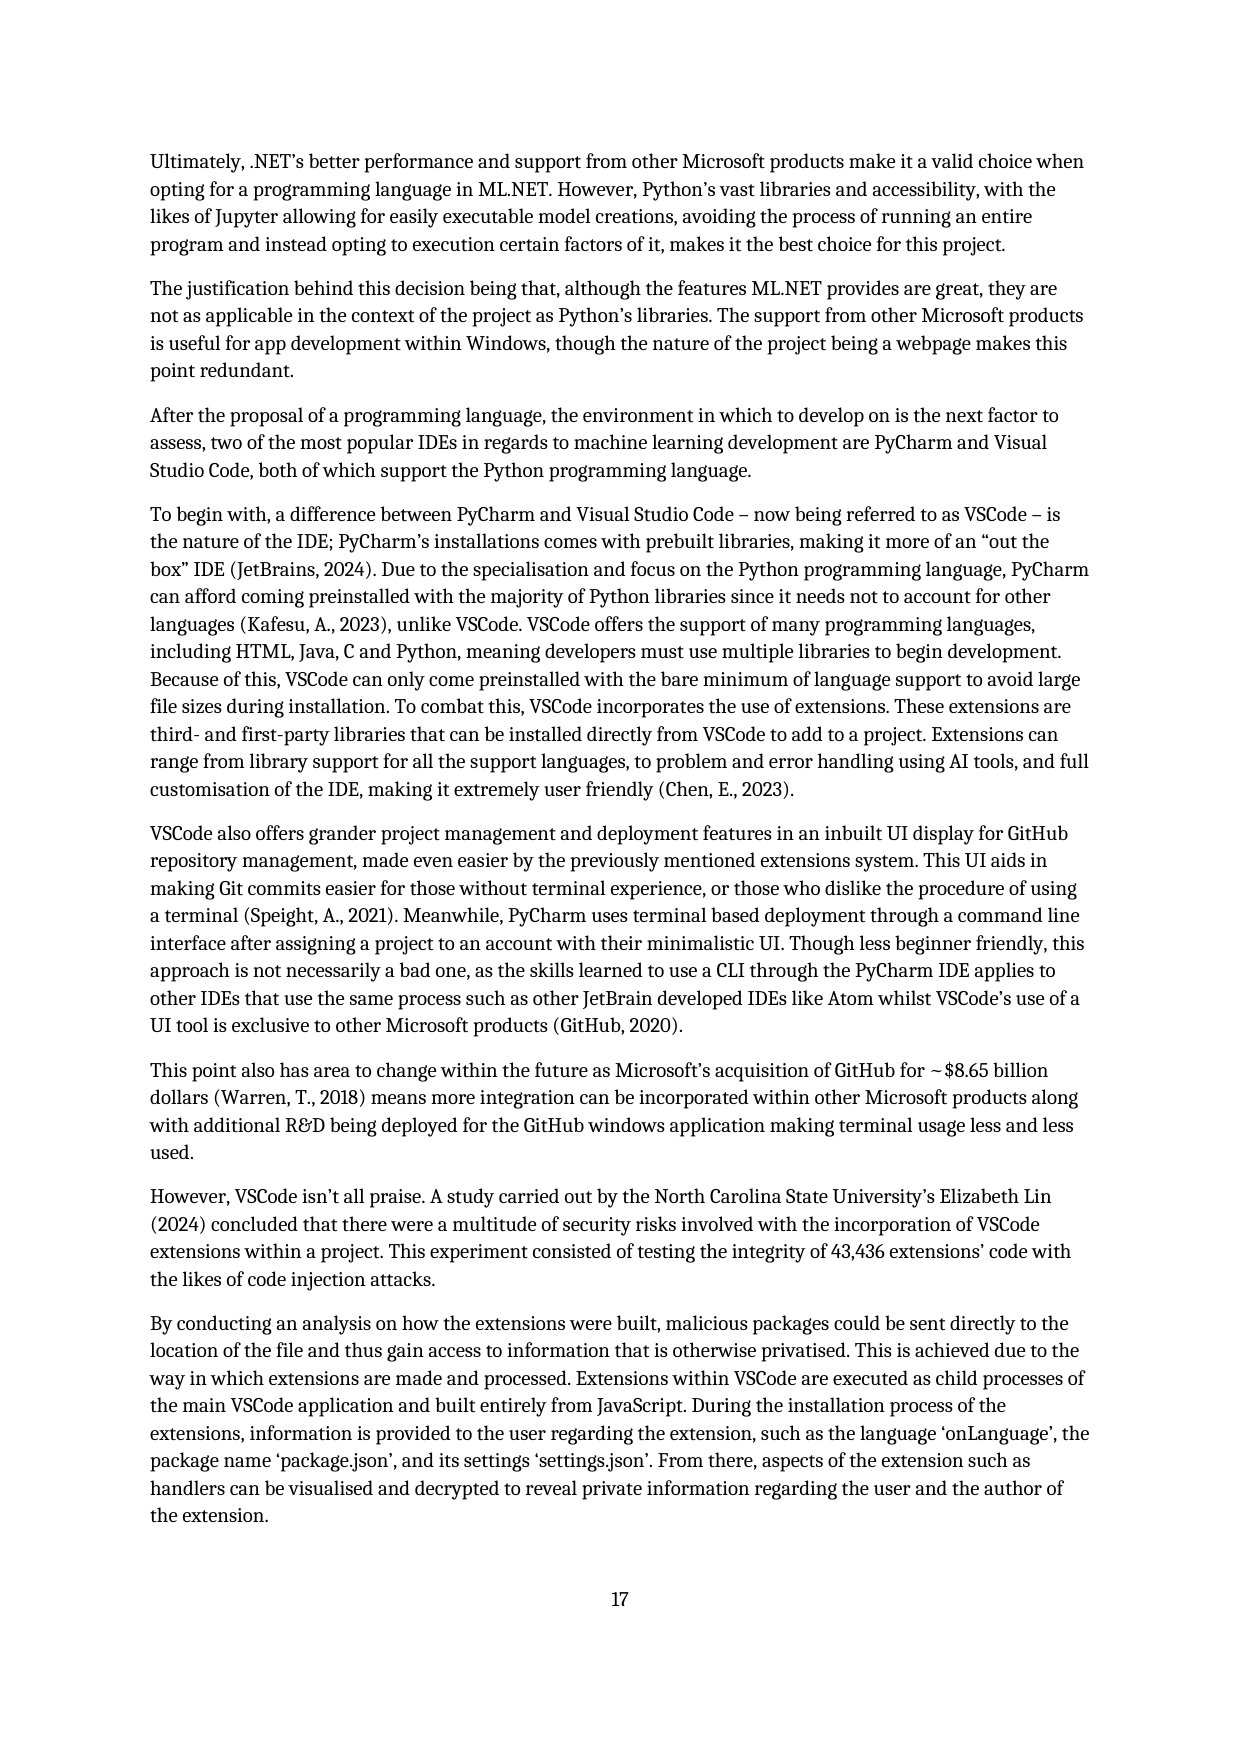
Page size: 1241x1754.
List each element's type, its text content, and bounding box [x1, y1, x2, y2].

text To begin with, a difference between PyCharm and Visual Studio Code – now being referred to as VSCode – is the nature of the IDE; PyCharm’s installations comes with prebuilt libraries, making it more of an “out the box” IDE (JetBrains, 2024). Due to the specialisation and focus on the Python programming language, PyCharm can afford coming preinstalled with the majority of Python libraries since it needs not to account for other languages (Kafesu, A., 2023), unlike VSCode. VSCode offers the support of many programming languages, including HTML, Java, C and Python, meaning developers must use multiple libraries to begin development. Because of this, VSCode can only come preinstalled with the bare minimum of language support to avoid large file sizes during installation. To combat this, VSCode incorporates the use of extensions. These extensions are third- and first-party libraries that can be installed directly from VSCode to add to a project. Extensions can range from library support for all the support languages, to problem and error handling using AI tools, and full customisation of the IDE, making it extremely user friendly (Chen, E., 2023). [150, 502, 1090, 801]
text The justification behind this decision being that, although the features ML.NET provides are great, they are not as applicable in the context of the project as Python’s libraries. The support from other Microsoft products is useful for app development within Windows, though the nature of the project being a webpage makes this point redundant. [150, 277, 1090, 383]
text However, VSCode isn’t all praise. A study carried out by the North Carolina State University’s Elizabeth Lin (2024) concluded that there were a multitude of security risks involved with the incorporation of VSCode extensions within a project. This experiment consisted of testing the integrity of 43,436 extensions’ code with the likes of code injection attacks. [150, 1185, 1090, 1291]
text Ultimately, .NET’s better performance and support from other Microsoft products make it a valid choice when opting for a programming language in ML.NET. However, Python’s vast libraries and accessibility, with the likes of Jupyter allowing for easily executable model creations, avoiding the process of running an entire program and instead opting to execution certain factors of it, makes it the best choice for this project. [150, 150, 1090, 256]
text This point also has area to change within the future as Microsoft’s acquisition of GitHub for ~$8.65 billion dollars (Warren, T., 2018) means more integration can be incorporated within other Microsoft products along with additional R&D being deployed for the GitHub windows application making terminal usage less and less used. [150, 1058, 1090, 1165]
text After the proposal of a programming language, the environment in which to develop on is the next factor to assess, two of the most popular IDEs in regards to machine learning development are PyCharm and Visual Studio Code, both of which support the Python programming language. [150, 403, 1090, 482]
text VSCode also offers grander project management and deployment features in an inbuilt UI display for GitHub repository management, made even easier by the previously mentioned extensions system. This UI aids in making Git commits easier for those without terminal experience, or those who dislike the procedure of using a terminal (Speight, A., 2021). Meanwhile, PyCharm uses terminal based deployment through a command line interface after assigning a project to an account with their minimalistic UI. Though less beginner friendly, this approach is not necessarily a bad one, as the skills learned to use a CLI through the PyCharm IDE applies to other IDEs that use the same process such as other JetBrain developed IDEs like Atom whilst VSCode’s use of a UI tool is exclusive to other Microsoft products (GitHub, 2020). [150, 822, 1090, 1038]
text By conducting an analysis on how the extensions were built, malicious packages could be sent directly to the location of the file and thus gain access to information that is otherwise privatised. This is achieved due to the way in which extensions are made and processed. Extensions within VSCode are executed as child processes of the main VSCode application and built entirely from JavaScript. During the installation process of the extensions, information is provided to the user regarding the extension, such as the language ‘onLanguage’, the package name ‘package.json’, and its settings ‘settings.json’. From there, aspects of the extension such as handlers can be visualised and decrypted to reveal private information regarding the user and the author of the extension. [150, 1312, 1090, 1528]
